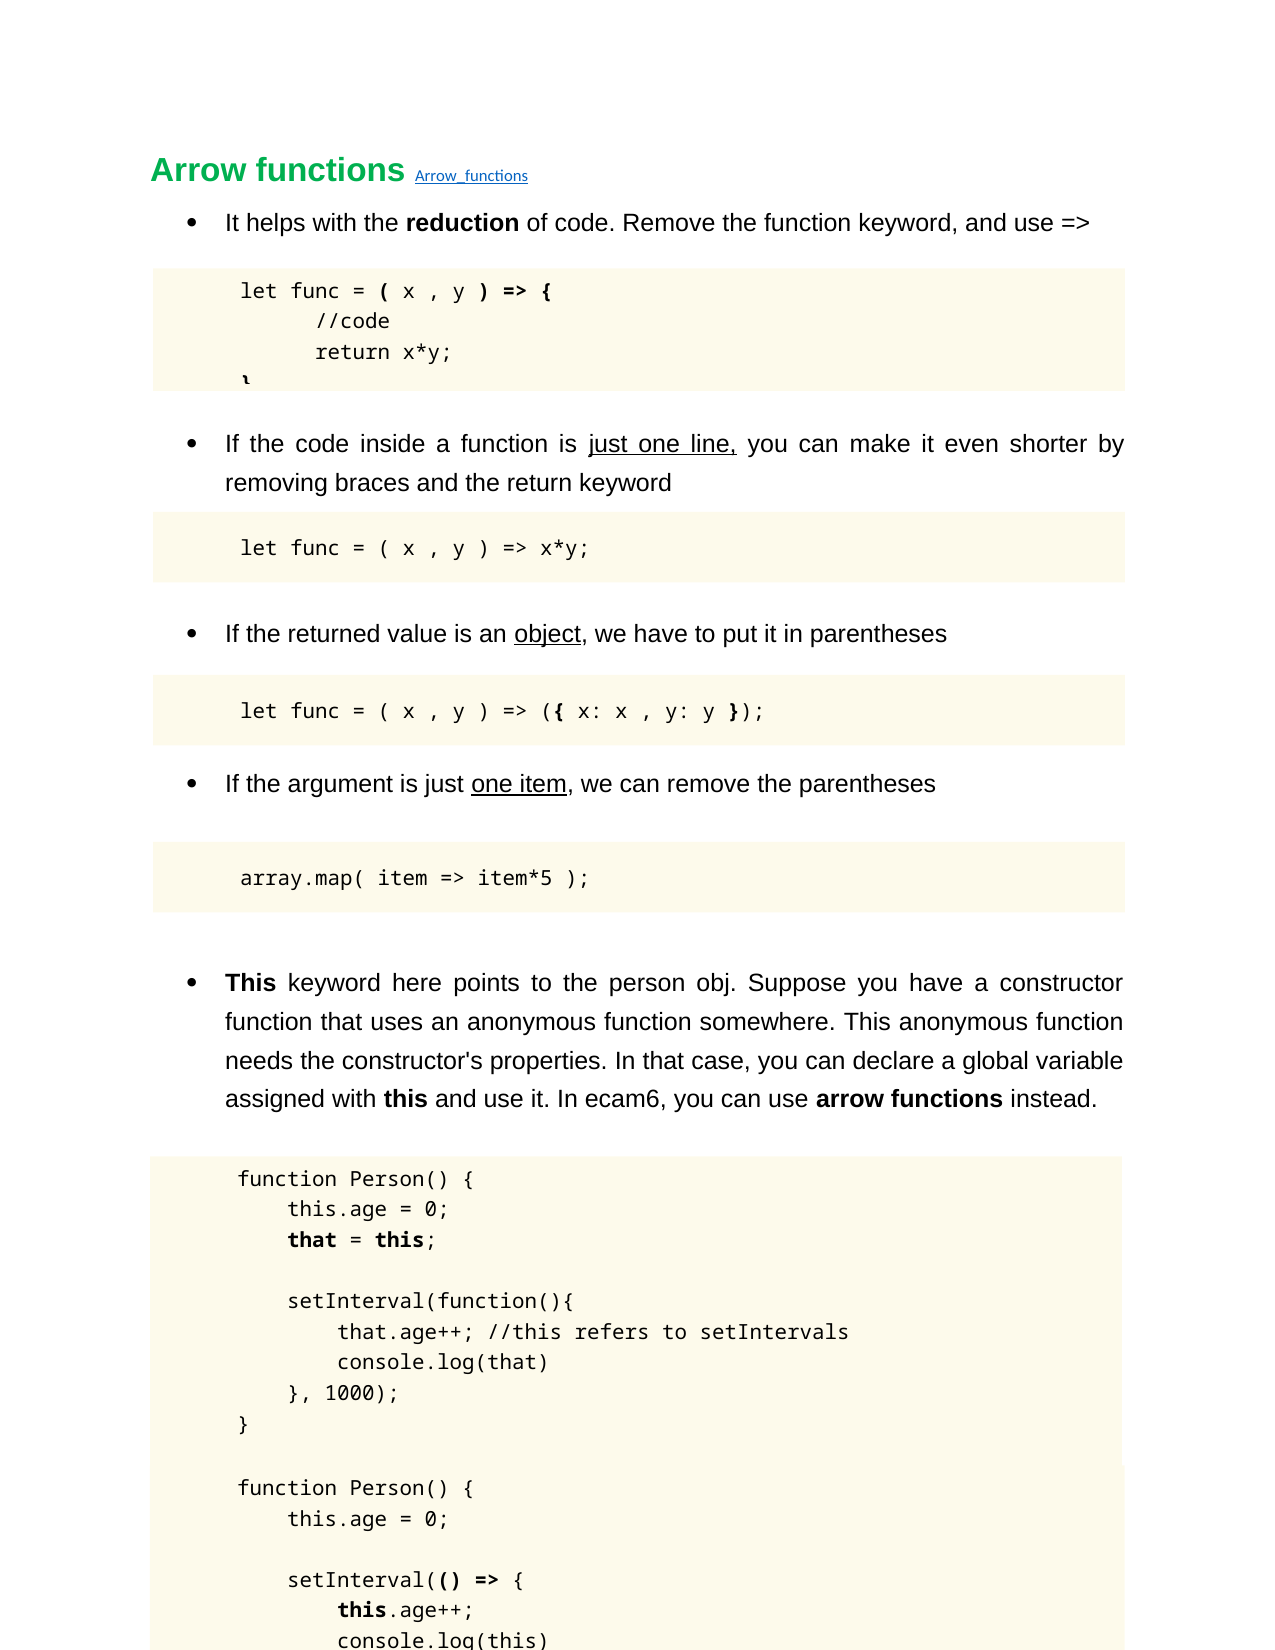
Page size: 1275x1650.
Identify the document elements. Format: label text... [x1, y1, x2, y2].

text Arrow functions Arrow_functions [150, 150, 1125, 188]
list It helps with the reduction of code. Remove the function keyword, and use => [187, 208, 1125, 237]
list If the code inside a function is just one line, you can make it even shorter by removing braces and the return keyword [187, 429, 1125, 496]
list This keyword here points to the person obj. Suppose you have a constructor function that uses an anonymous function somewhere. This anonymous function needs the constructor's properties. In that case, you can declare a global variable assigned with this and use it. In ecam6, you can use arrow functions instead. [187, 968, 1125, 1113]
list If the argument is just one item, we can remove the parentheses [187, 769, 1125, 798]
list If the returned value is an object, we have to put it in parentheses [187, 618, 1125, 647]
